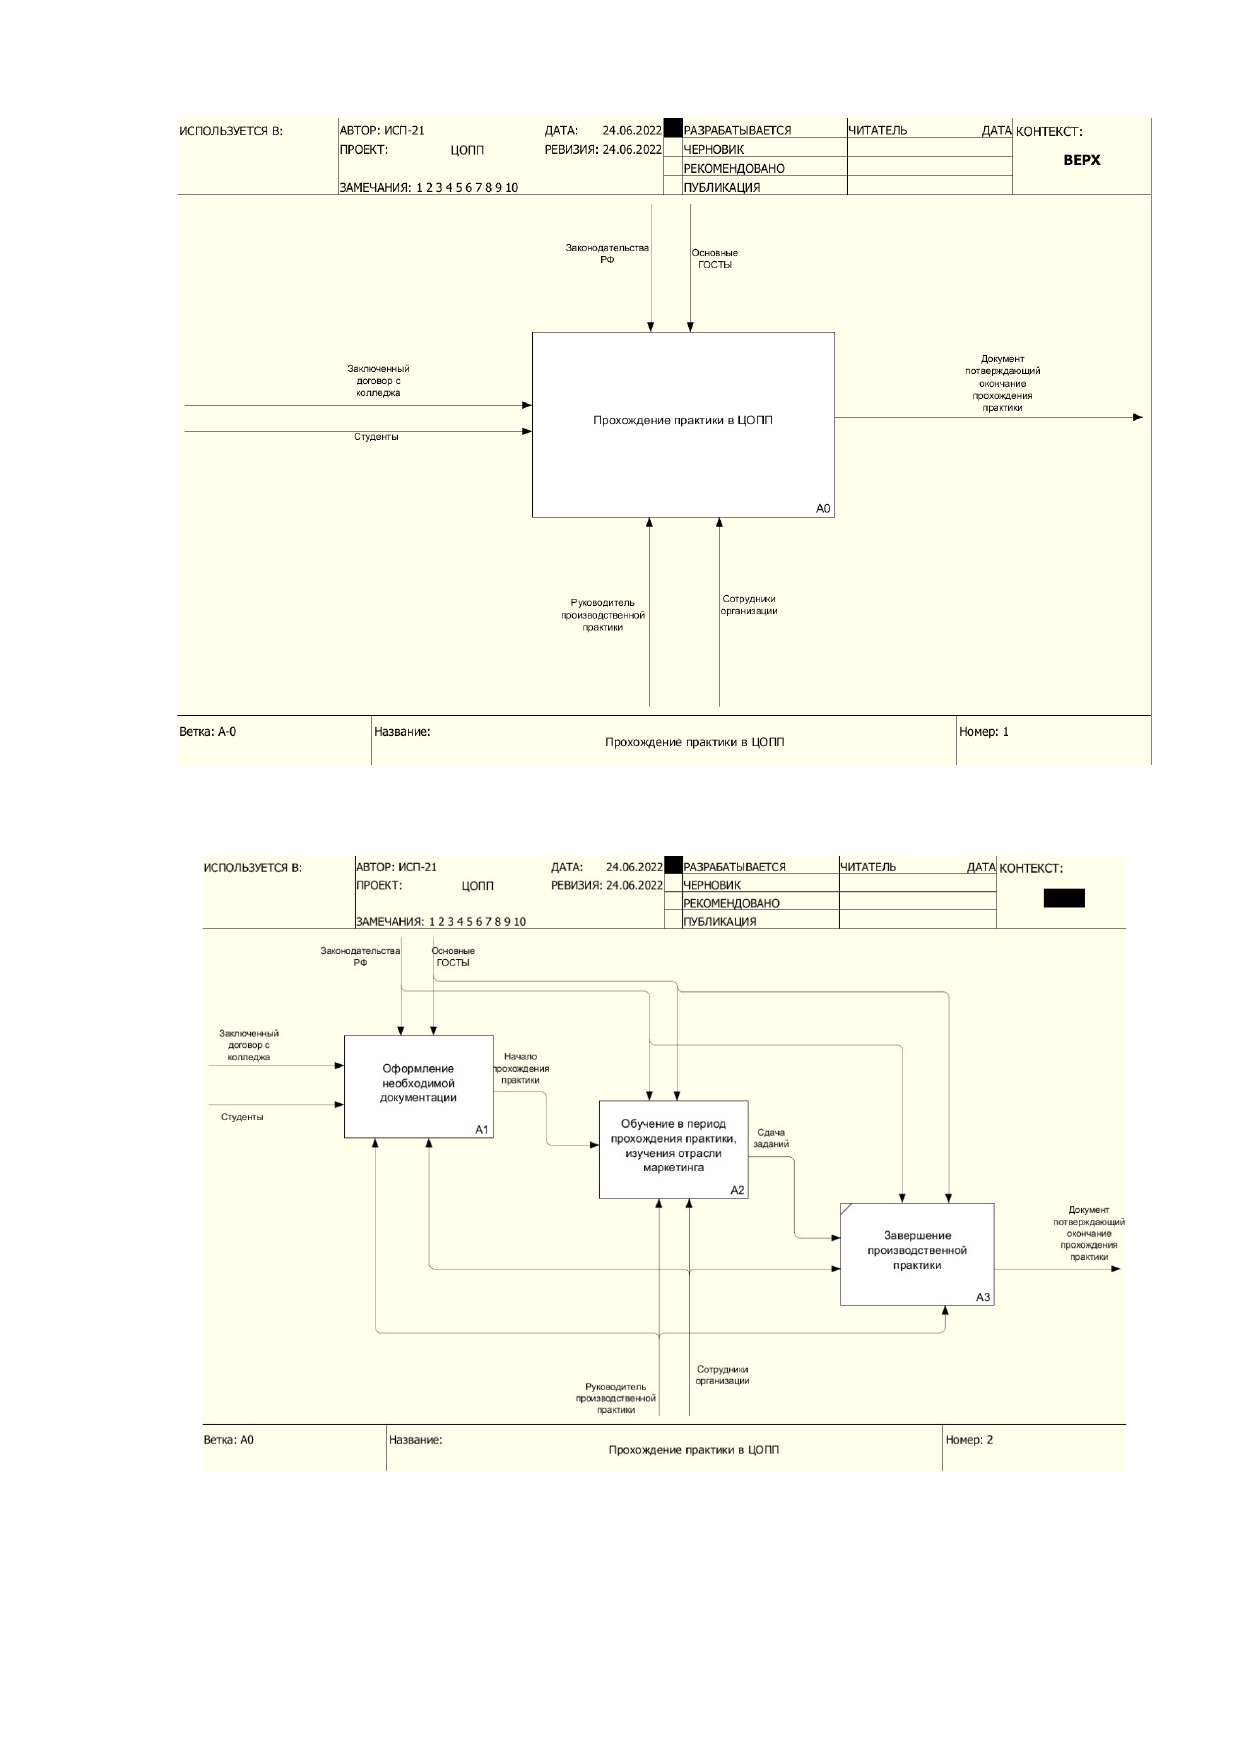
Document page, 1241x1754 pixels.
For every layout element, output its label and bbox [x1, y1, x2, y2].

picture [202, 856, 1127, 1471]
picture [177, 118, 1152, 765]
